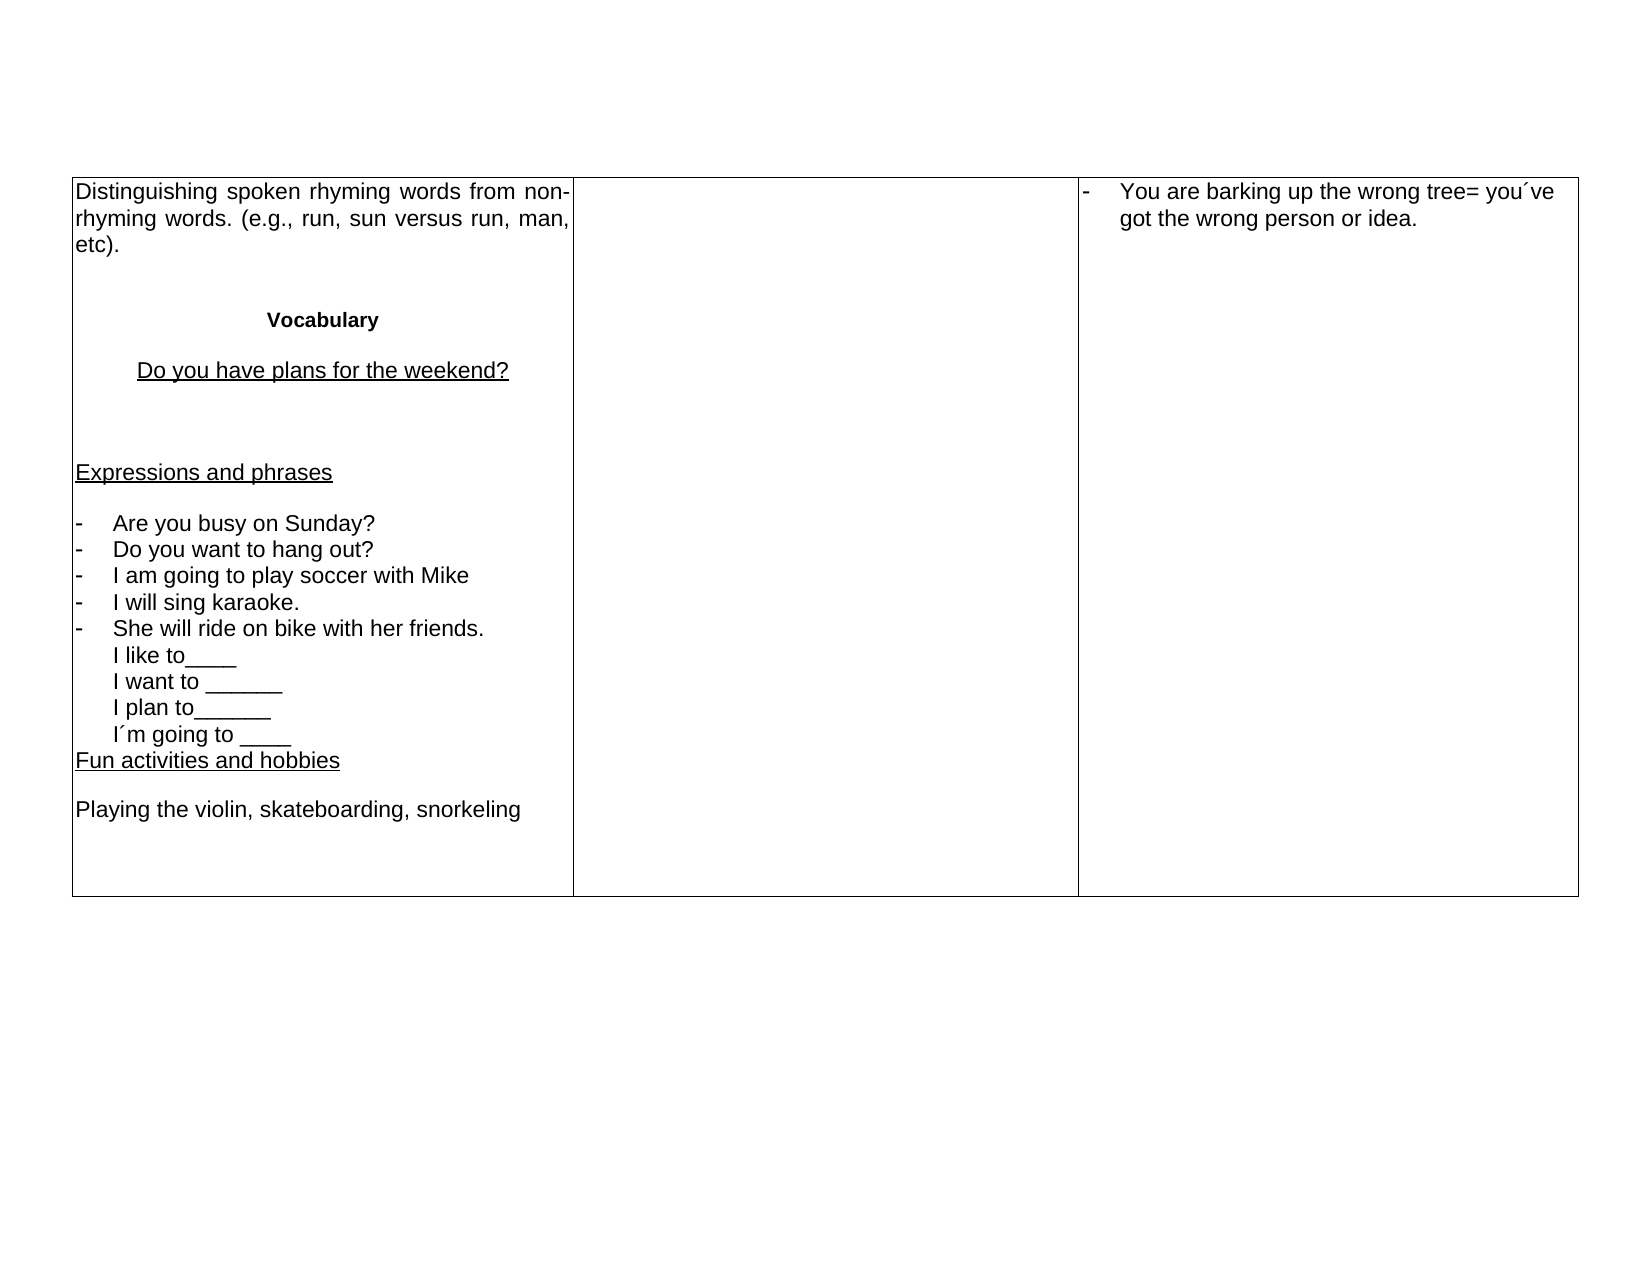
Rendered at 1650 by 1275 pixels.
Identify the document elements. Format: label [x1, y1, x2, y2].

table_cell [1079, 178, 1578, 896]
table_cell [73, 178, 573, 896]
table_cell [574, 178, 1078, 896]
